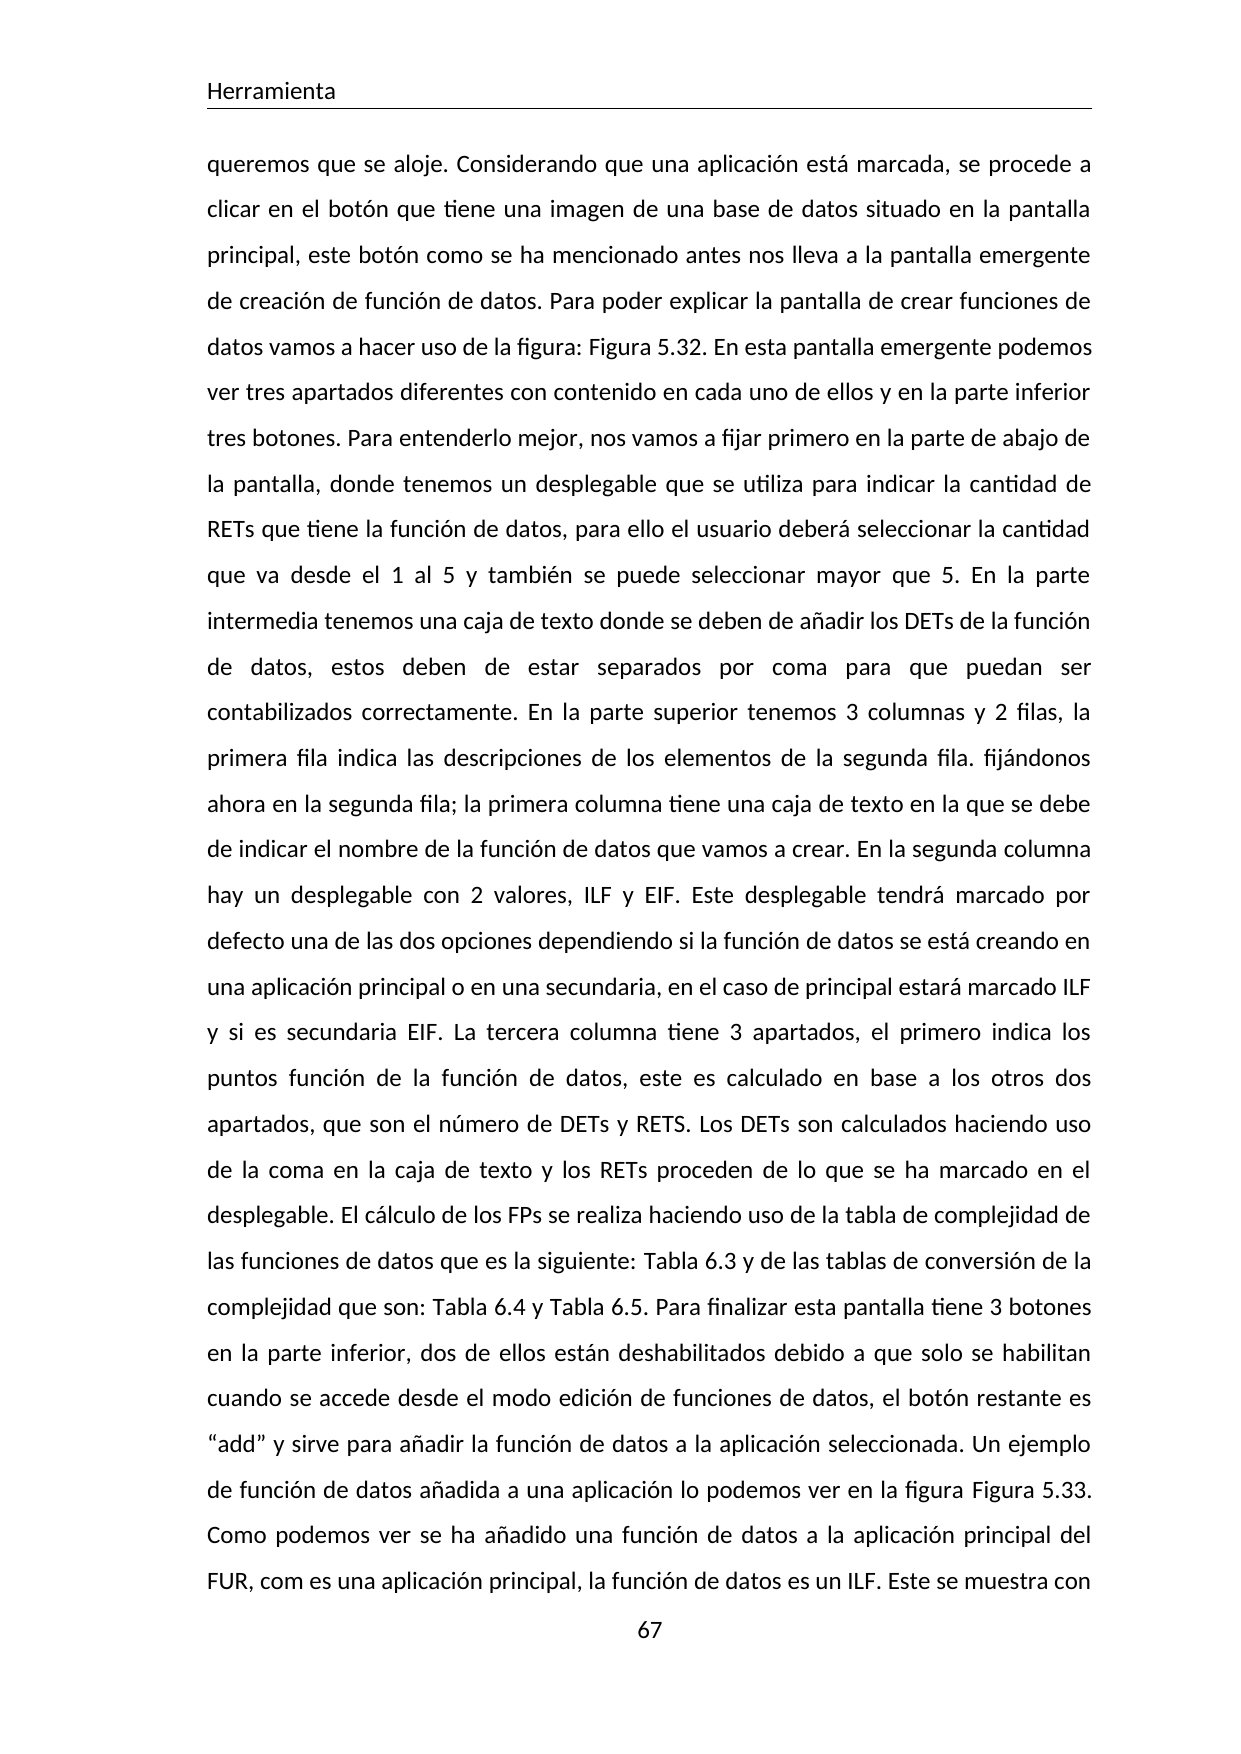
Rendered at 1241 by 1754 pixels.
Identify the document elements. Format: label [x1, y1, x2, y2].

text [207, 148, 1092, 1596]
